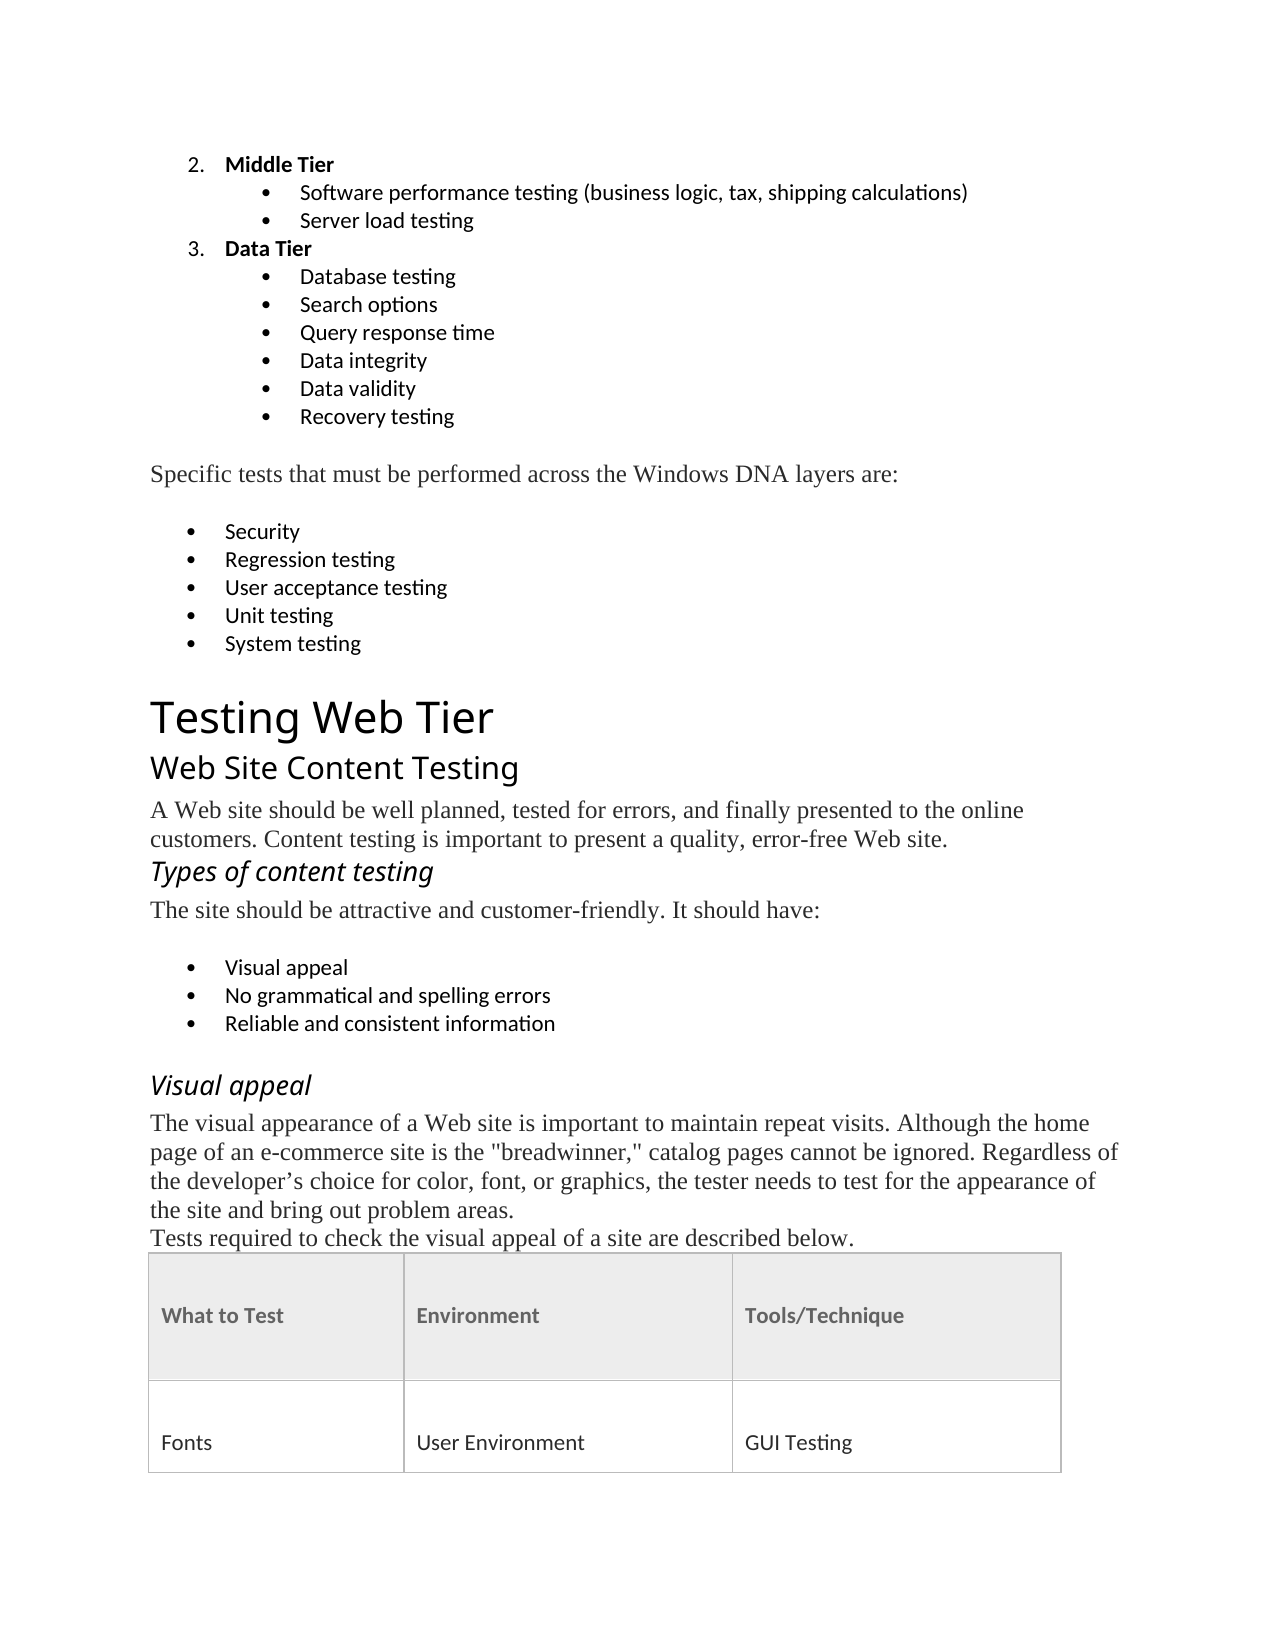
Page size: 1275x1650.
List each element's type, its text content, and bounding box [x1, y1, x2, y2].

table_cell GUI Testing [733, 1381, 1060, 1472]
list Middle Tier [187, 150, 1125, 178]
list User acceptance testing [187, 573, 1125, 601]
text A Web site should be well planned, tested for errors, and finally presented to the online customers. Content testing is important to present a quality, error-free Web site. [150, 795, 1125, 853]
subtitle Visual appeal [150, 1066, 1125, 1103]
list Unit testing [187, 601, 1125, 629]
text Specific tests that must be performed across the Windows DNA layers are: [150, 459, 1125, 488]
list Software performance testing (business logic, tax, shipping calculations) [262, 178, 1125, 206]
text The visual appearance of a Web site is important to maintain repeat visits. Although the home page of an e-commerce site is the "breadwinner," catalog pages cannot be ignored. Regardless of the developer’s choice for color, font, or graphics, the tester needs to test for the appearance of the site and bring out problem areas. [150, 1108, 1125, 1223]
text Tests required to check the visual appeal of a site are described below. [150, 1223, 1125, 1252]
list Security [187, 517, 1125, 545]
list No grammatical and spelling errors [187, 981, 1125, 1009]
table_cell Fonts [149, 1381, 403, 1472]
list Data validity [262, 374, 1125, 402]
list Database testing [262, 262, 1125, 290]
list Data integrity [262, 346, 1125, 374]
list Search options [262, 290, 1125, 318]
subtitle Web Site Content Testing [150, 746, 1125, 789]
list Reliable and consistent information [187, 1009, 1125, 1037]
list Data Tier [187, 234, 1125, 262]
list Recovery testing [262, 402, 1125, 430]
list Visual appeal [187, 953, 1125, 981]
list Query response time [262, 318, 1125, 346]
list System testing [187, 629, 1125, 657]
list Server load testing [262, 206, 1125, 234]
table_header What to Test [149, 1254, 403, 1379]
subtitle Testing Web Tier [150, 687, 1125, 746]
table_header Tools/Technique [733, 1254, 1060, 1379]
subtitle Types of content testing [150, 853, 1125, 889]
text The site should be attractive and customer-friendly. It should have: [150, 895, 1125, 924]
list Regression testing [187, 545, 1125, 573]
table_header Environment [405, 1254, 732, 1379]
table_cell User Environment [405, 1381, 732, 1472]
